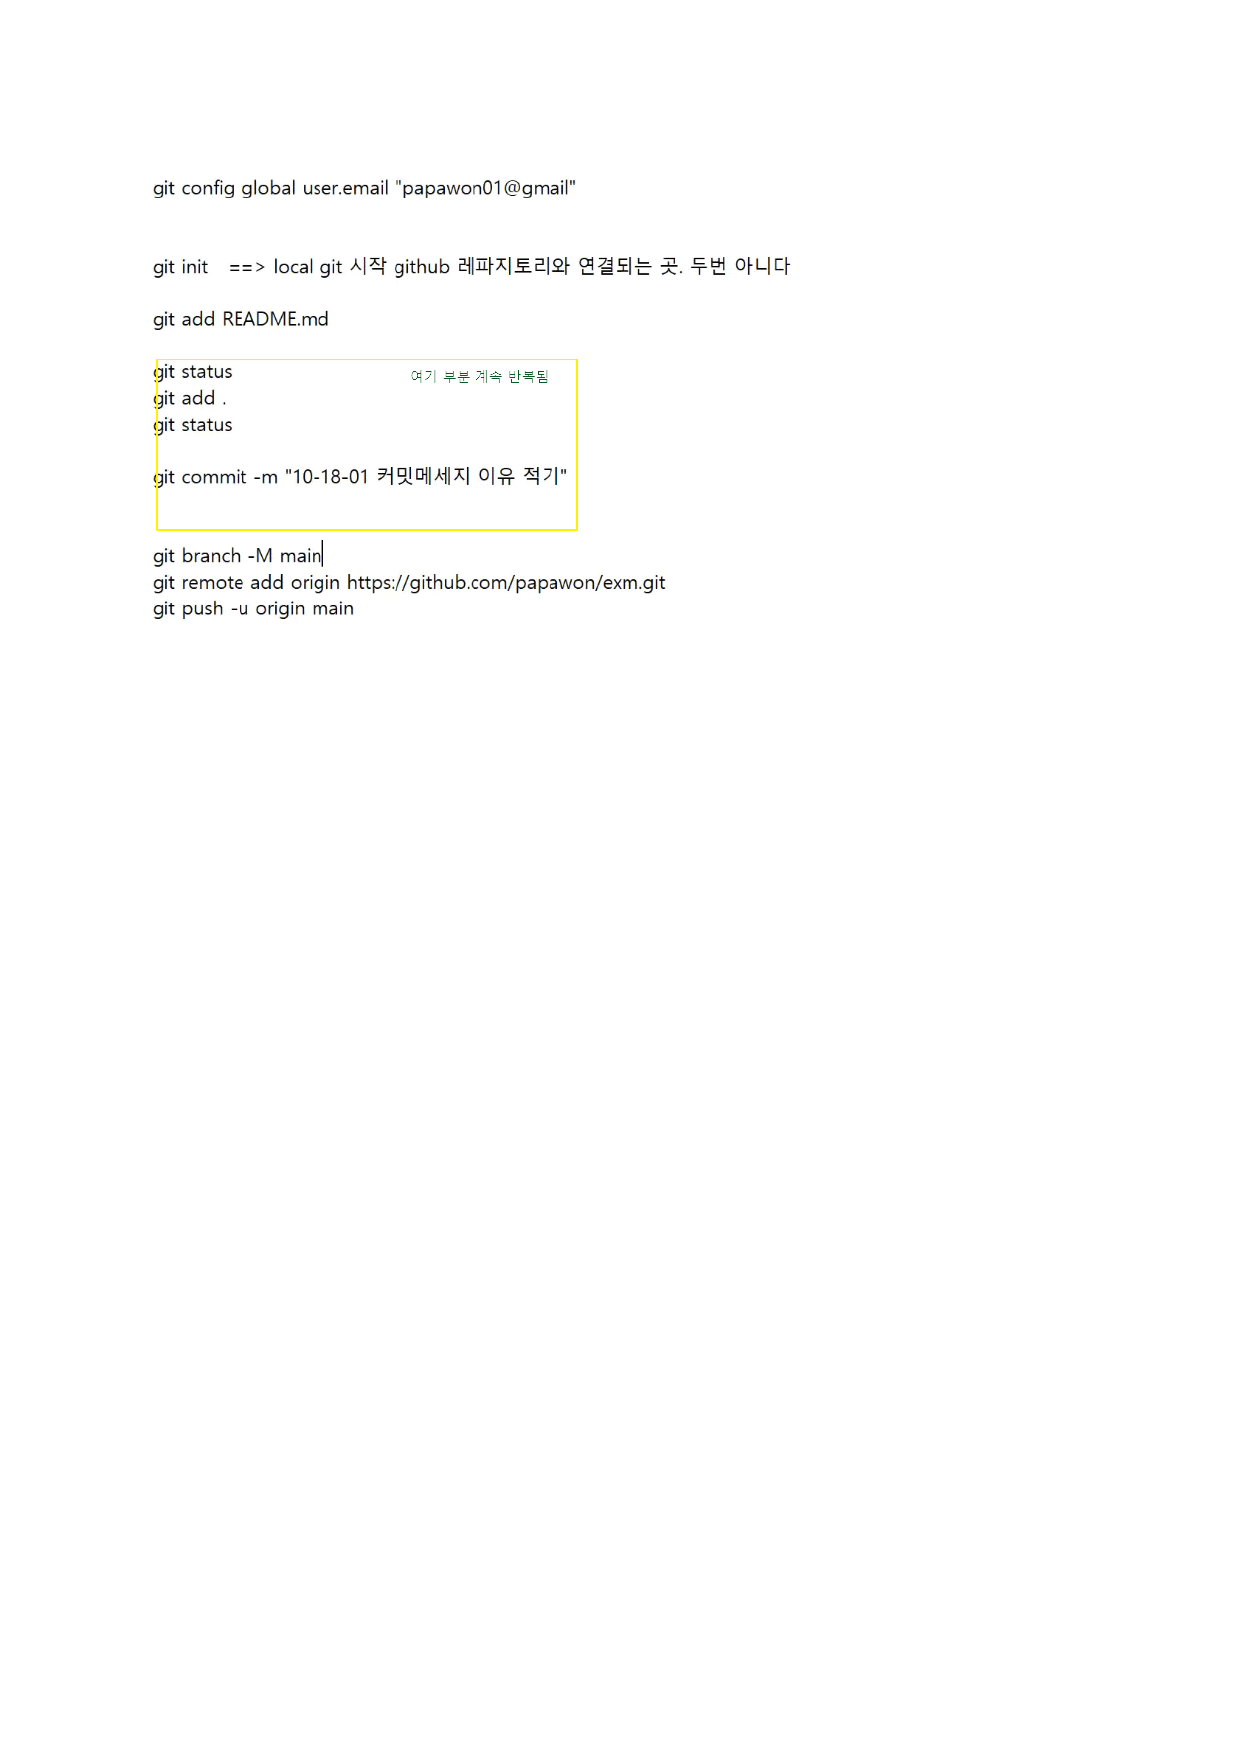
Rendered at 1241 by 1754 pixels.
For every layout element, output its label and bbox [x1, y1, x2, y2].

picture [150, 177, 905, 626]
